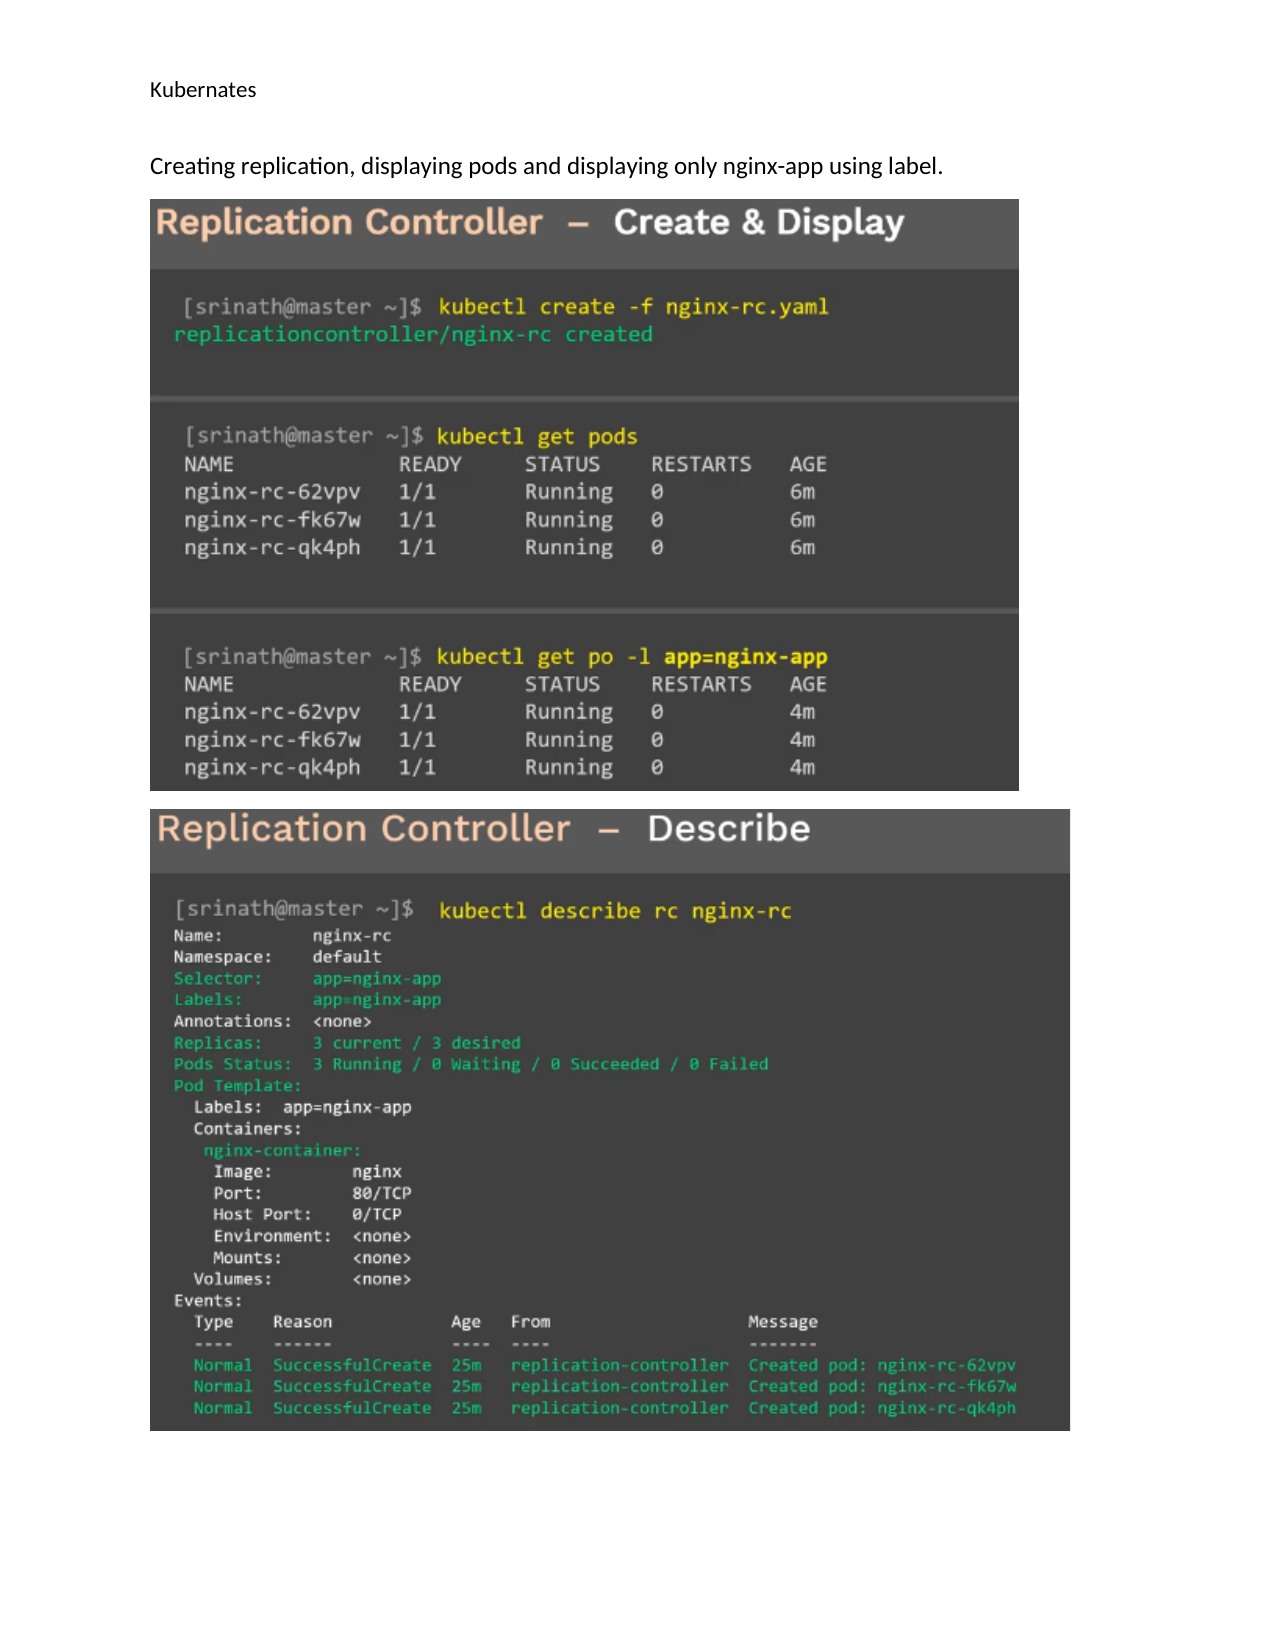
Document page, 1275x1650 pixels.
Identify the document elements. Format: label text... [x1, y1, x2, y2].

picture [150, 809, 1071, 1431]
text Creating replication, displaying pods and displaying only nginx-app using label. [150, 150, 1125, 181]
picture [150, 199, 1019, 791]
